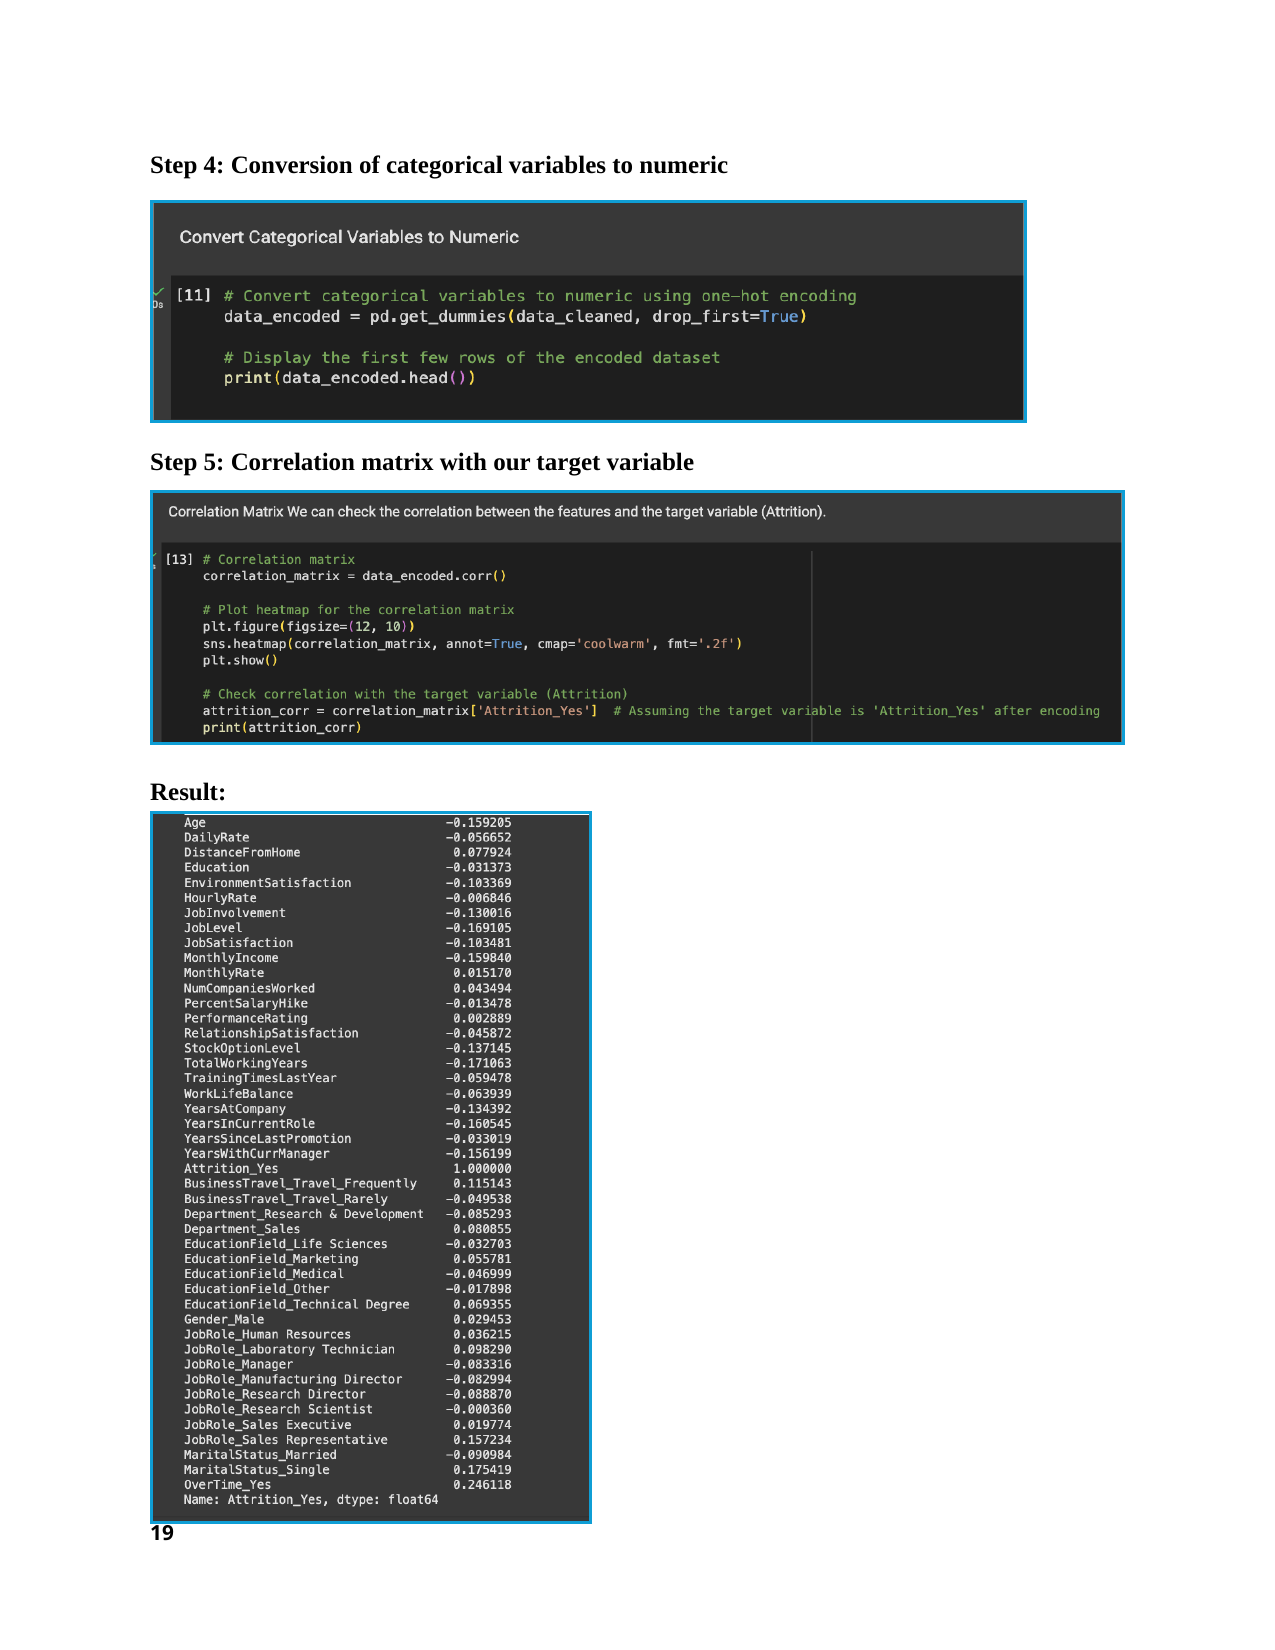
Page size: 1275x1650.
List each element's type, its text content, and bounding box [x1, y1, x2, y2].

text Step 5: Correlation matrix with our target variable [150, 447, 1125, 476]
picture [154, 494, 1121, 741]
picture [154, 204, 1023, 419]
text Step 4: Conversion of categorical variables to numeric [150, 150, 1125, 179]
text Result: [150, 777, 1125, 806]
picture [154, 815, 588, 1520]
